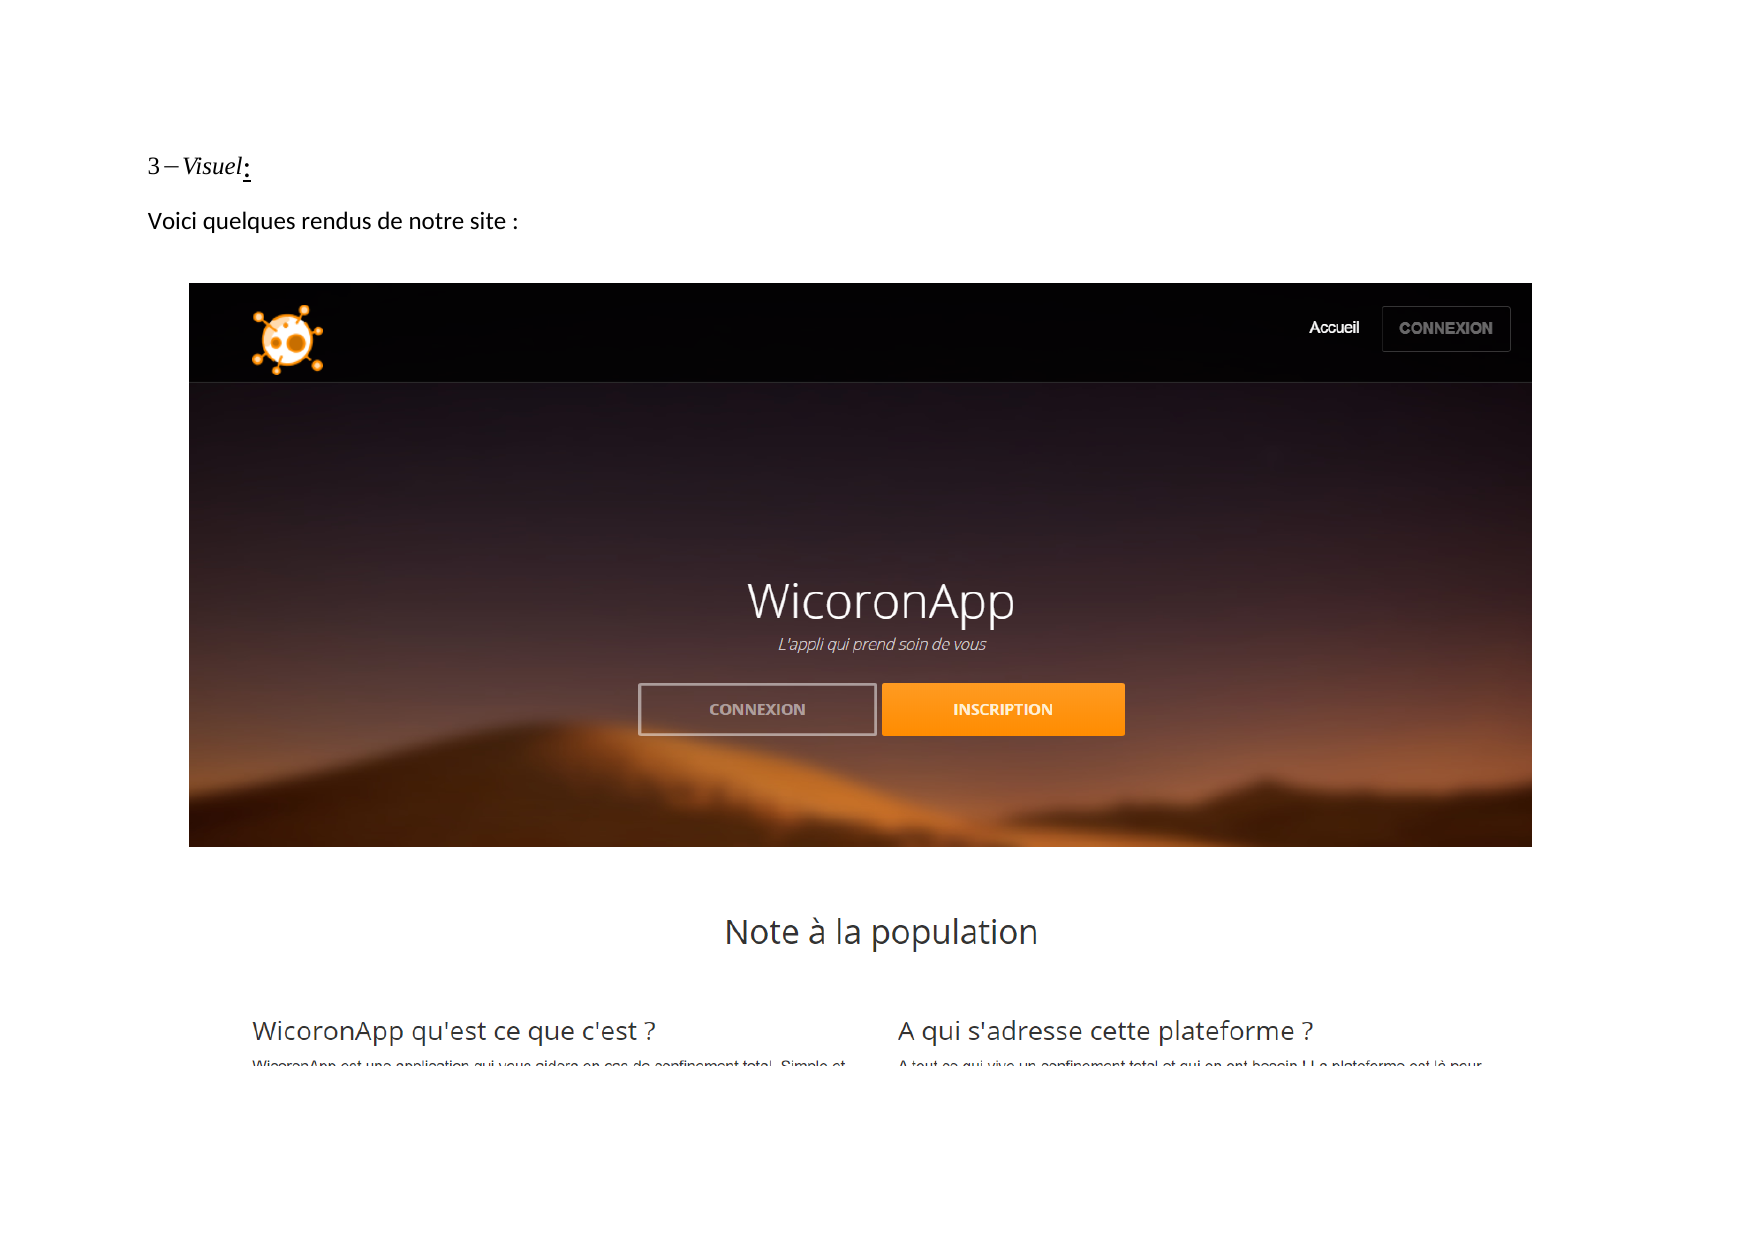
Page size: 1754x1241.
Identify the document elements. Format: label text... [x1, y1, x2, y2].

picture [188, 283, 1532, 1064]
text : [148, 148, 1606, 186]
text Voici quelques rendus de notre site : [148, 205, 1606, 236]
